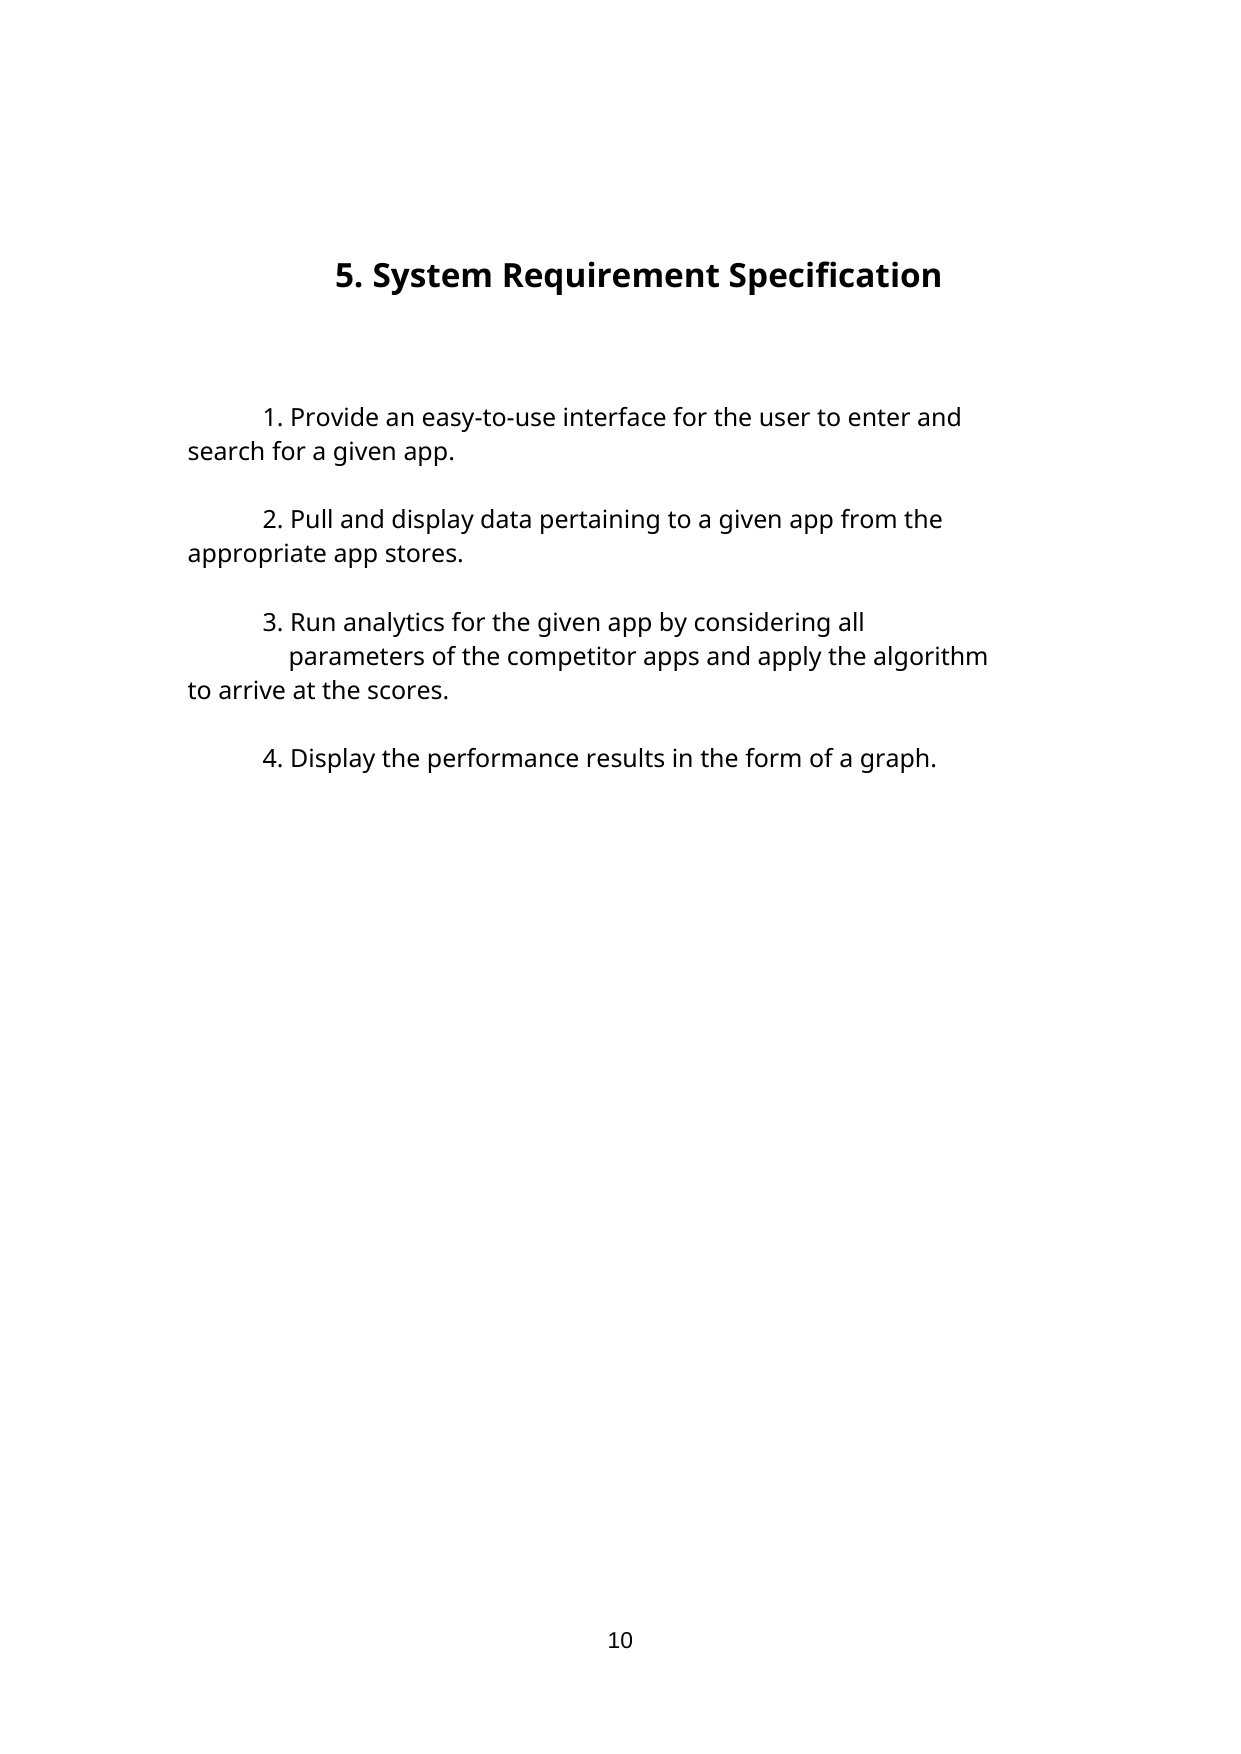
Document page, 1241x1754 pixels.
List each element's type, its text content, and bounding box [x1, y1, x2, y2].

text 2. Pull and display data pertaining to a given app from the appropriate app stores. [187, 502, 1053, 570]
list System Requirement Specification [225, 252, 1053, 298]
text 3. Run analytics for the given app by considering all parameters of the competitor apps and apply the algorithm to arrive at the scores. [187, 604, 1053, 706]
text 1. Provide an easy-to-use interface for the user to enter and search for a given app. [187, 400, 1053, 468]
text 4. Display the performance results in the form of a graph. [187, 740, 1053, 774]
